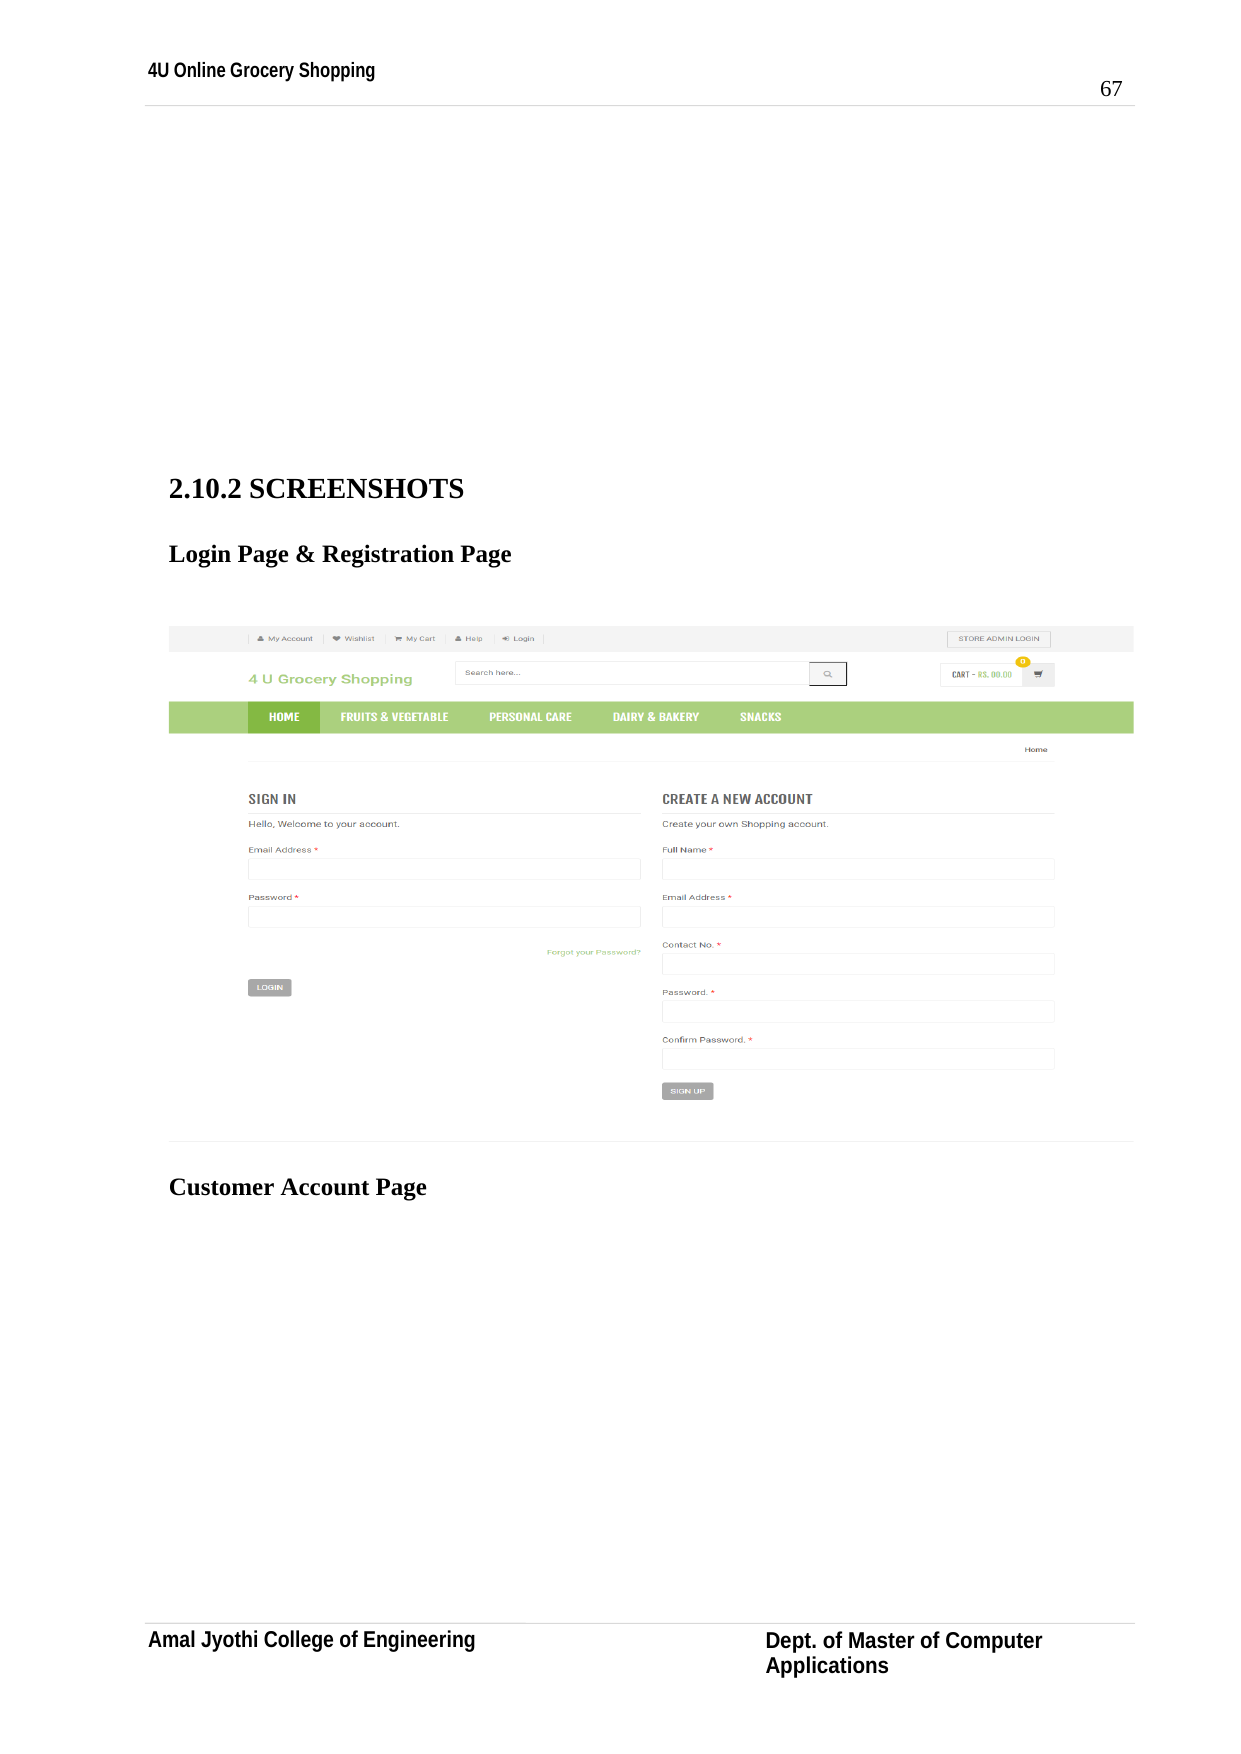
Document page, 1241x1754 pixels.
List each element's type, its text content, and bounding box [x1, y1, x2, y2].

picture [168, 626, 1134, 1143]
text 2.10.2 SCREENSHOTS [169, 471, 1115, 504]
text Login Page & Registration Page [169, 539, 1115, 567]
text Customer Account Page [169, 1172, 1115, 1201]
